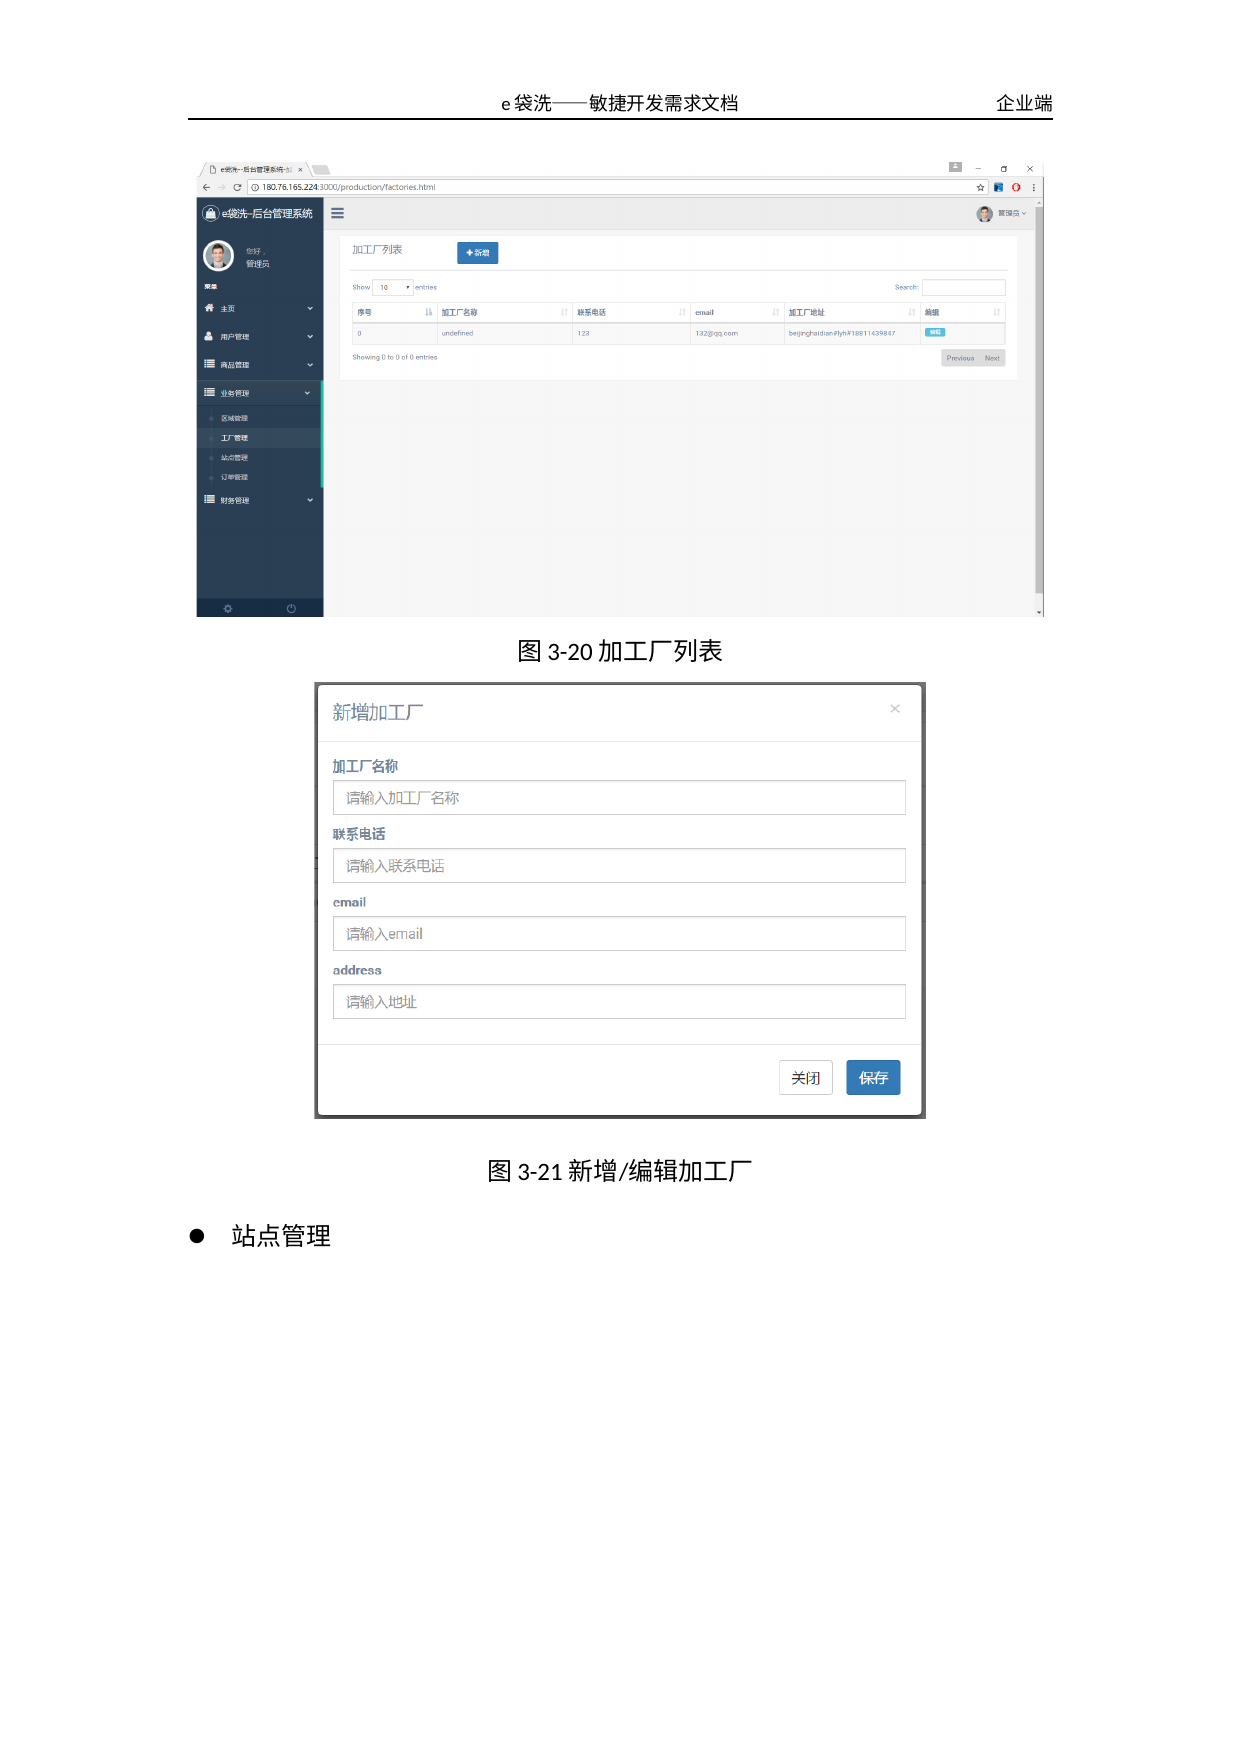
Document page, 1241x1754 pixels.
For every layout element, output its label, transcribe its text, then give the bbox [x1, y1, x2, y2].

list 站点管理 [187, 1202, 1053, 1267]
text 图3-21 新增/编辑加工厂 [187, 1137, 1053, 1202]
text 图3-20 加工厂列表 [187, 617, 1053, 682]
picture [196, 162, 1044, 617]
picture [314, 682, 926, 1119]
